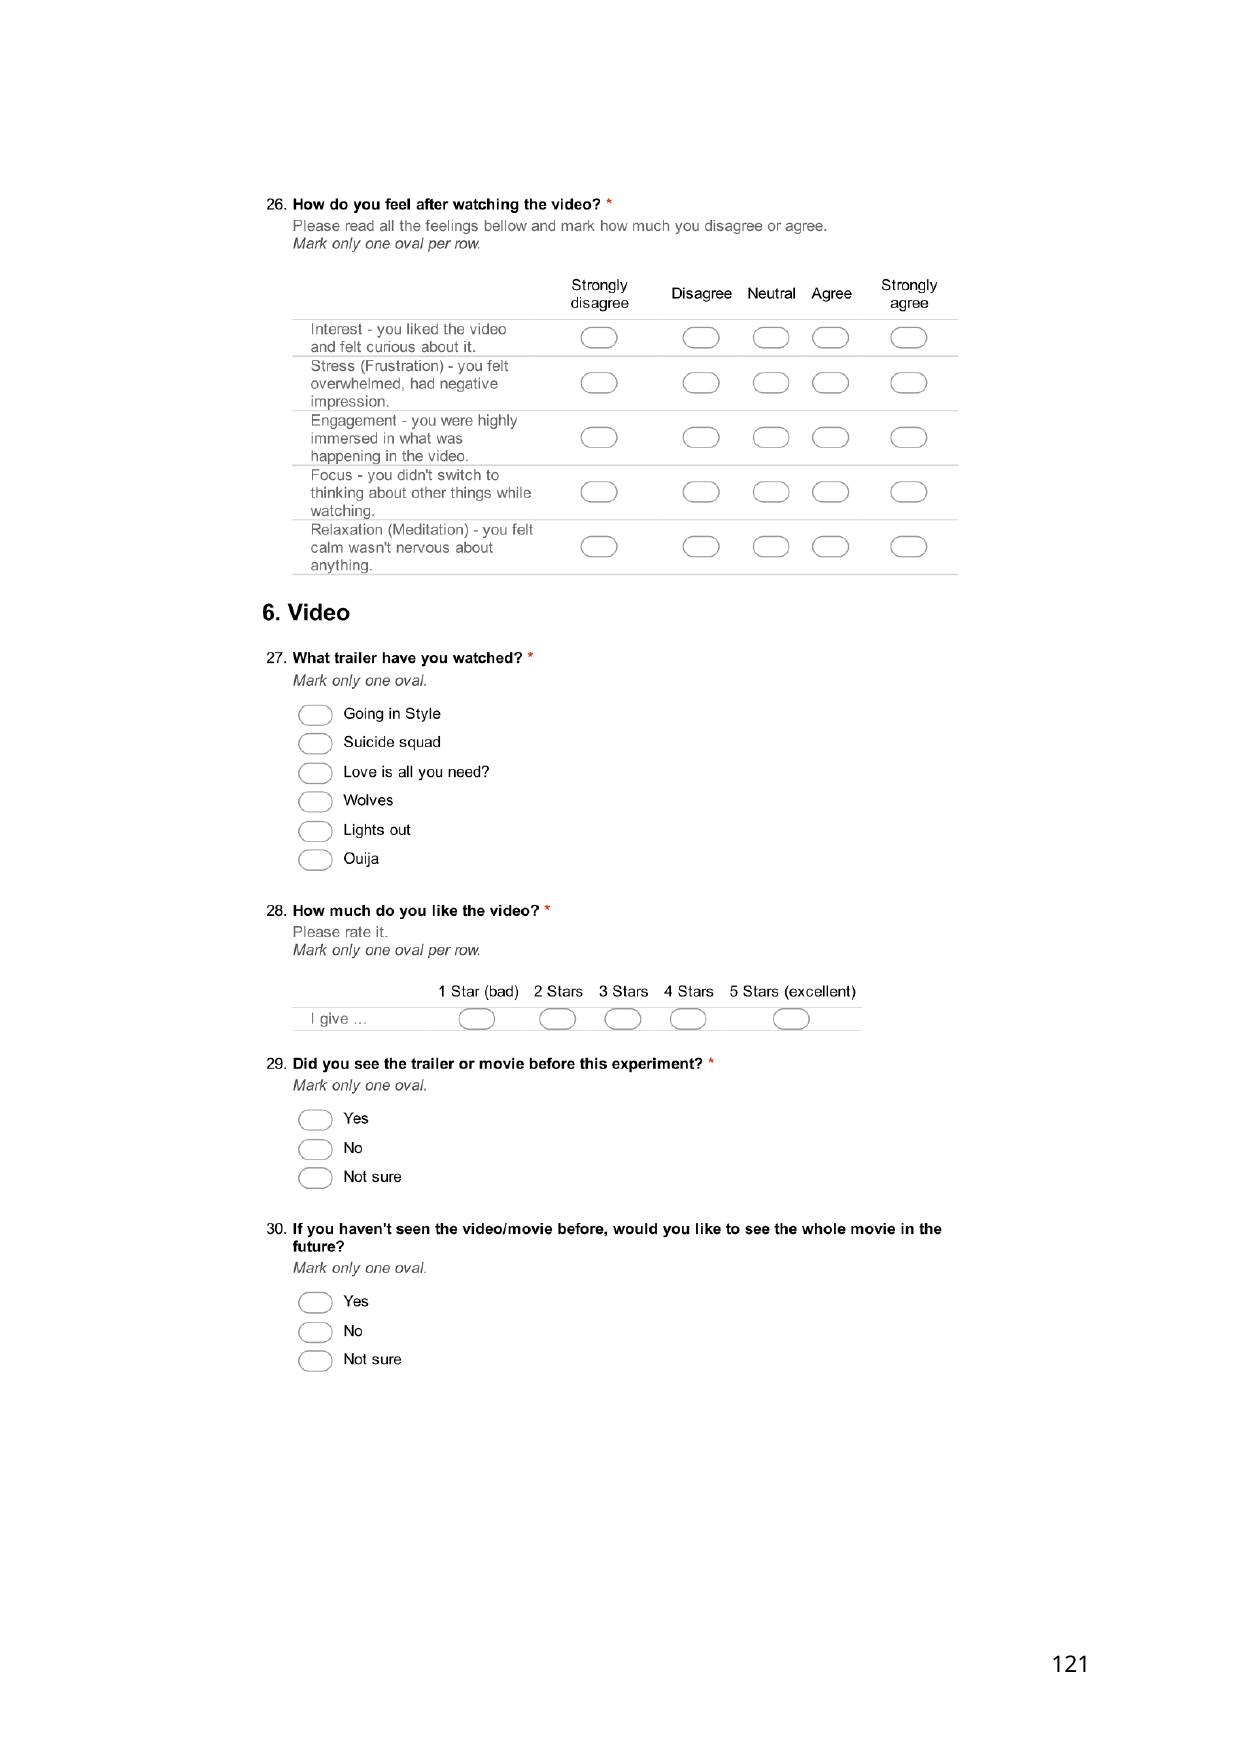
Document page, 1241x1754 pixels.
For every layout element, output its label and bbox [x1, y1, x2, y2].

picture [150, 150, 1091, 1481]
